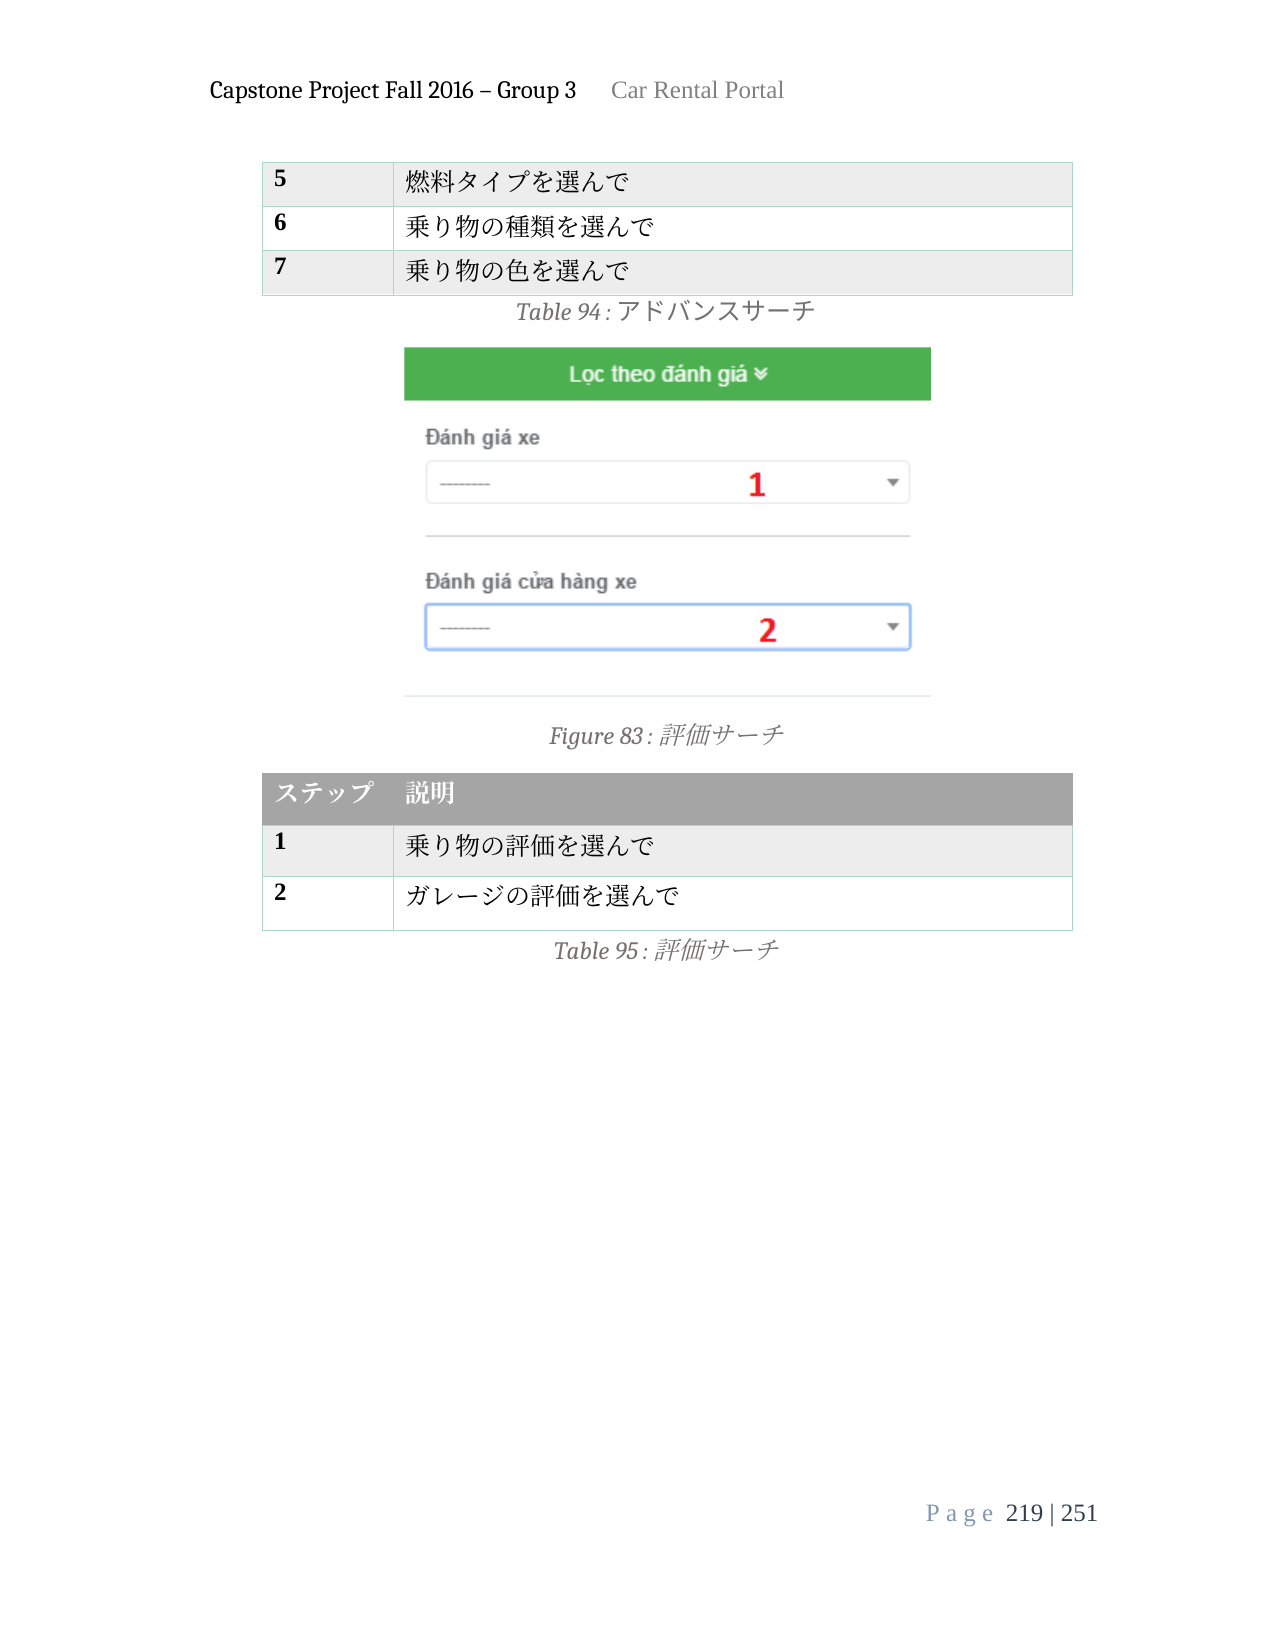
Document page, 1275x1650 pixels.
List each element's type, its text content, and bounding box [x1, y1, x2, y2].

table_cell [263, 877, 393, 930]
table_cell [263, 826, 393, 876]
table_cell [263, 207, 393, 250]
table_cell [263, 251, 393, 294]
text Figure 83 : 評価サーチ [210, 716, 1125, 752]
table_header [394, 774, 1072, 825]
text Table 94 : アドバンスサーチ [210, 296, 1125, 326]
picture [404, 347, 931, 697]
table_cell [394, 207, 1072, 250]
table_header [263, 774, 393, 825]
text Table 95 : 評価サーチ [210, 931, 1125, 967]
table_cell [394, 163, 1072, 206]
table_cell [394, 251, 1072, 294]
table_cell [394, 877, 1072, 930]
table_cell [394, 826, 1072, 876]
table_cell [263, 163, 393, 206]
